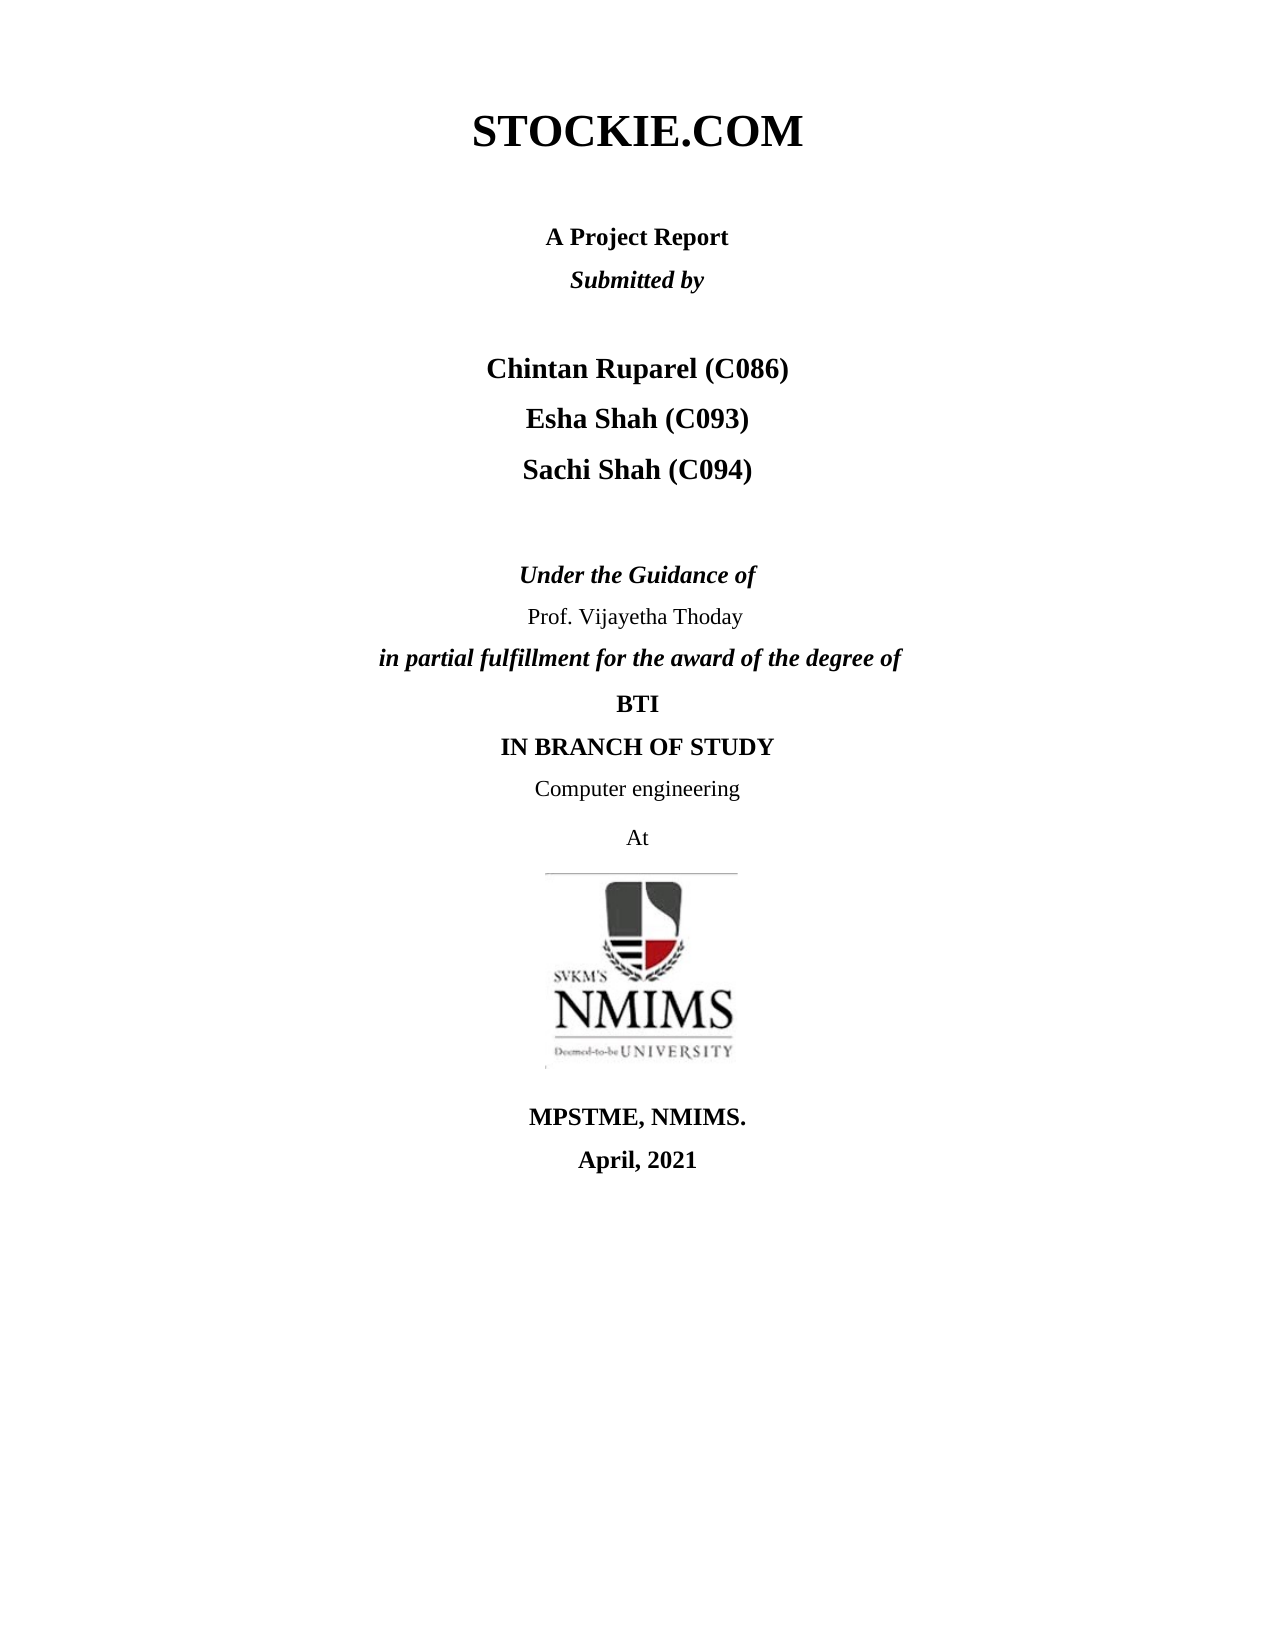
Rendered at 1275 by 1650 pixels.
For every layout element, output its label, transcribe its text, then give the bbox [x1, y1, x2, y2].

text BTI [150, 689, 1125, 718]
subtitle Esha Shah (C093) [150, 402, 1124, 435]
picture [545, 873, 738, 1069]
text Submitted by [433, 265, 841, 294]
text in partial fulfillment for the award of the degree of [348, 643, 926, 672]
text MPSTME, NMIMS. [150, 1102, 1125, 1130]
text Computer engineering [150, 775, 1124, 801]
text At [150, 824, 1124, 851]
subtitle Sachi Shah (C094) [150, 452, 1124, 486]
text April, 2021 [150, 1145, 1125, 1173]
subtitle STOCKIE.COM [150, 103, 1125, 156]
text Under the Guidance of [394, 560, 881, 588]
text IN BRANCH OF STUDY [150, 732, 1125, 761]
text A Project Report [433, 222, 841, 251]
text Prof. Vijayetha Thoday [333, 603, 1126, 629]
subtitle Chintan Ruparel (C086) [150, 351, 1124, 385]
